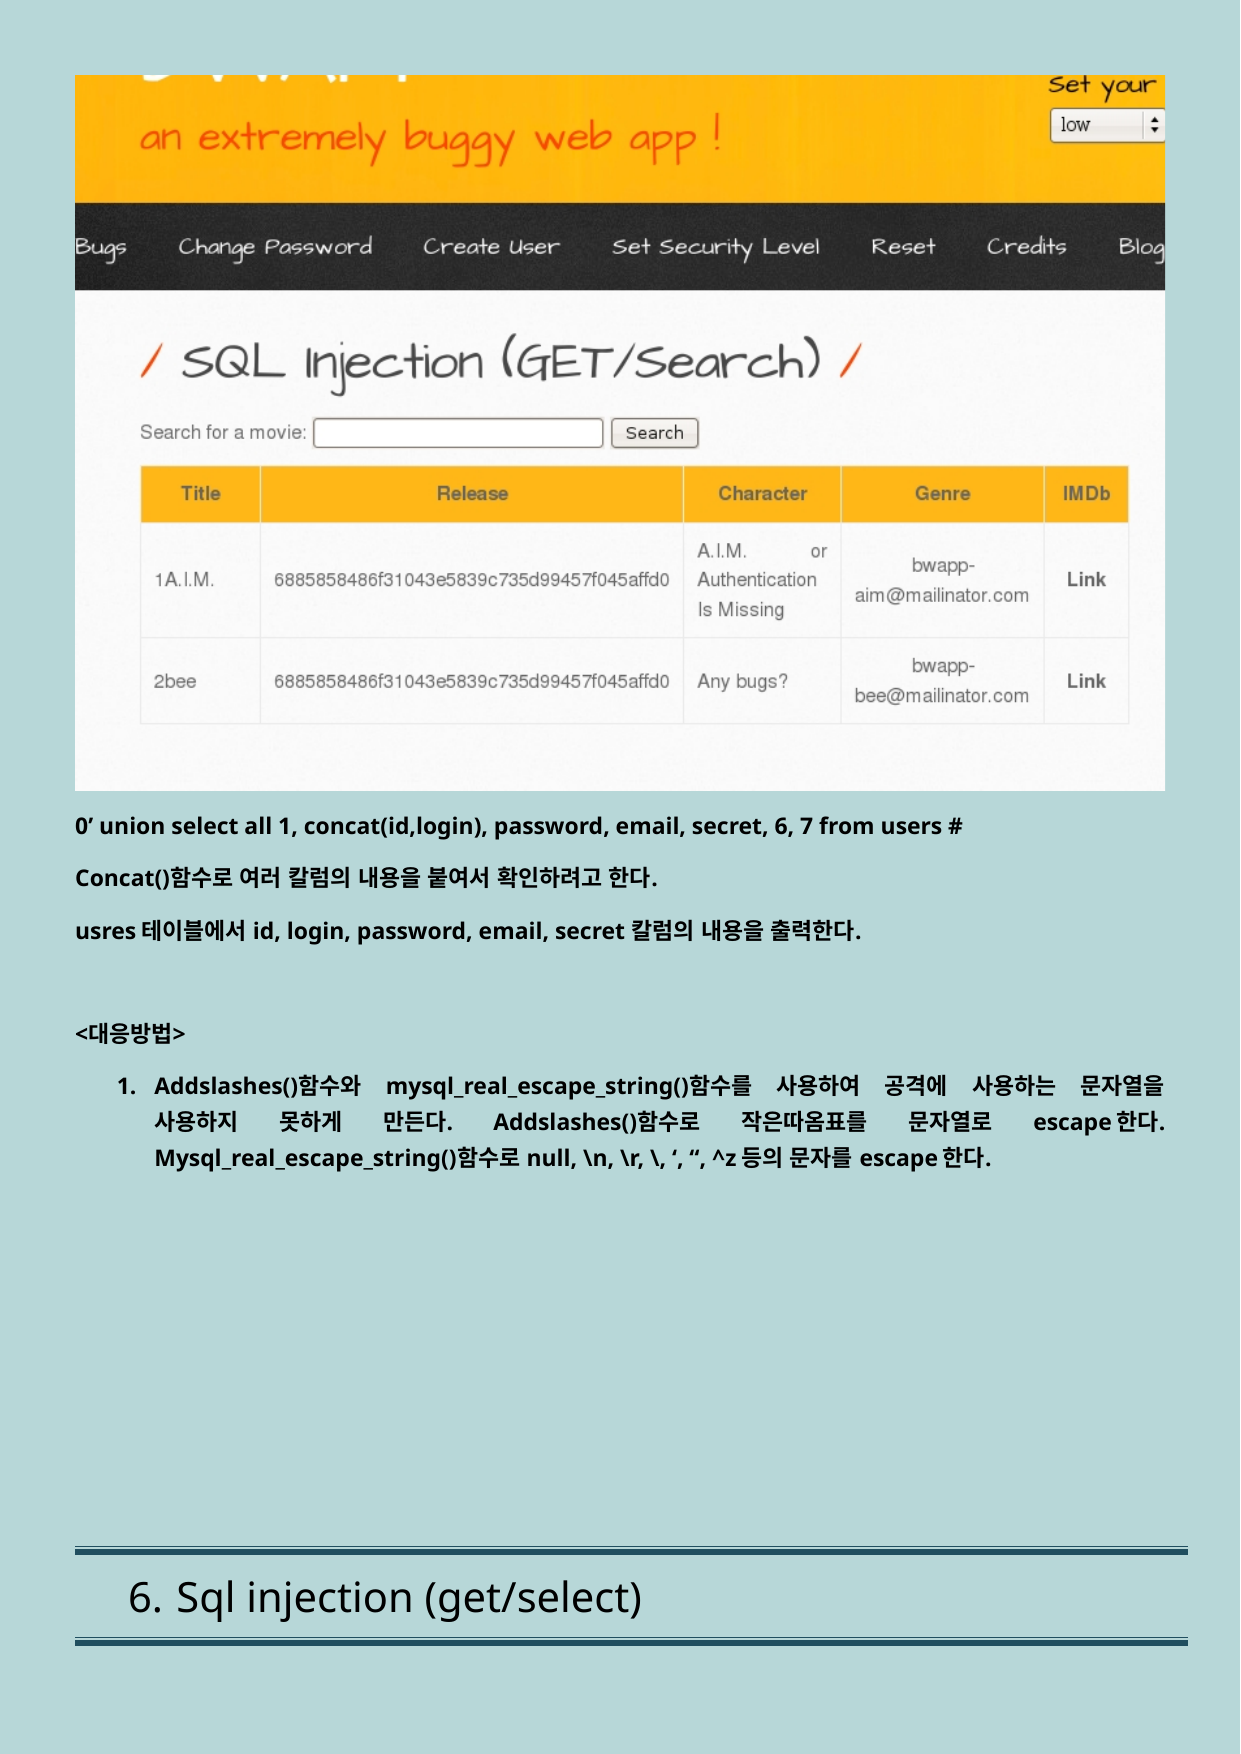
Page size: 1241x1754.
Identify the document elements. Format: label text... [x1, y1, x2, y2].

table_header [75, 1555, 1188, 1637]
picture [75, 75, 1166, 791]
list Addslashes()함수와 mysql_real_escape_string()함수를 사용하여 공격에 사용하는 문자열을 사용하지 못하게 만든다. Addslashes()함수로 작은따옴표를 문자열로 escape한다. Mysql_real_escape_string()함수로 null, \n, \r, \, ‘, “, ^z등의 문자를 escape한다. [117, 1068, 1165, 1173]
text Concat()함수로 여러 칼럼의 내용을 붙여서 확인하려고 한다. [75, 860, 1165, 893]
text 0’ union select all 1, concat(id,login), password, email, secret, 6, 7 from users # [75, 809, 1165, 841]
text usres테이블에서 id, login, password, email, secret 칼럼의 내용을 출력한다. [75, 913, 1165, 946]
text <대응방법> [75, 1016, 1165, 1049]
